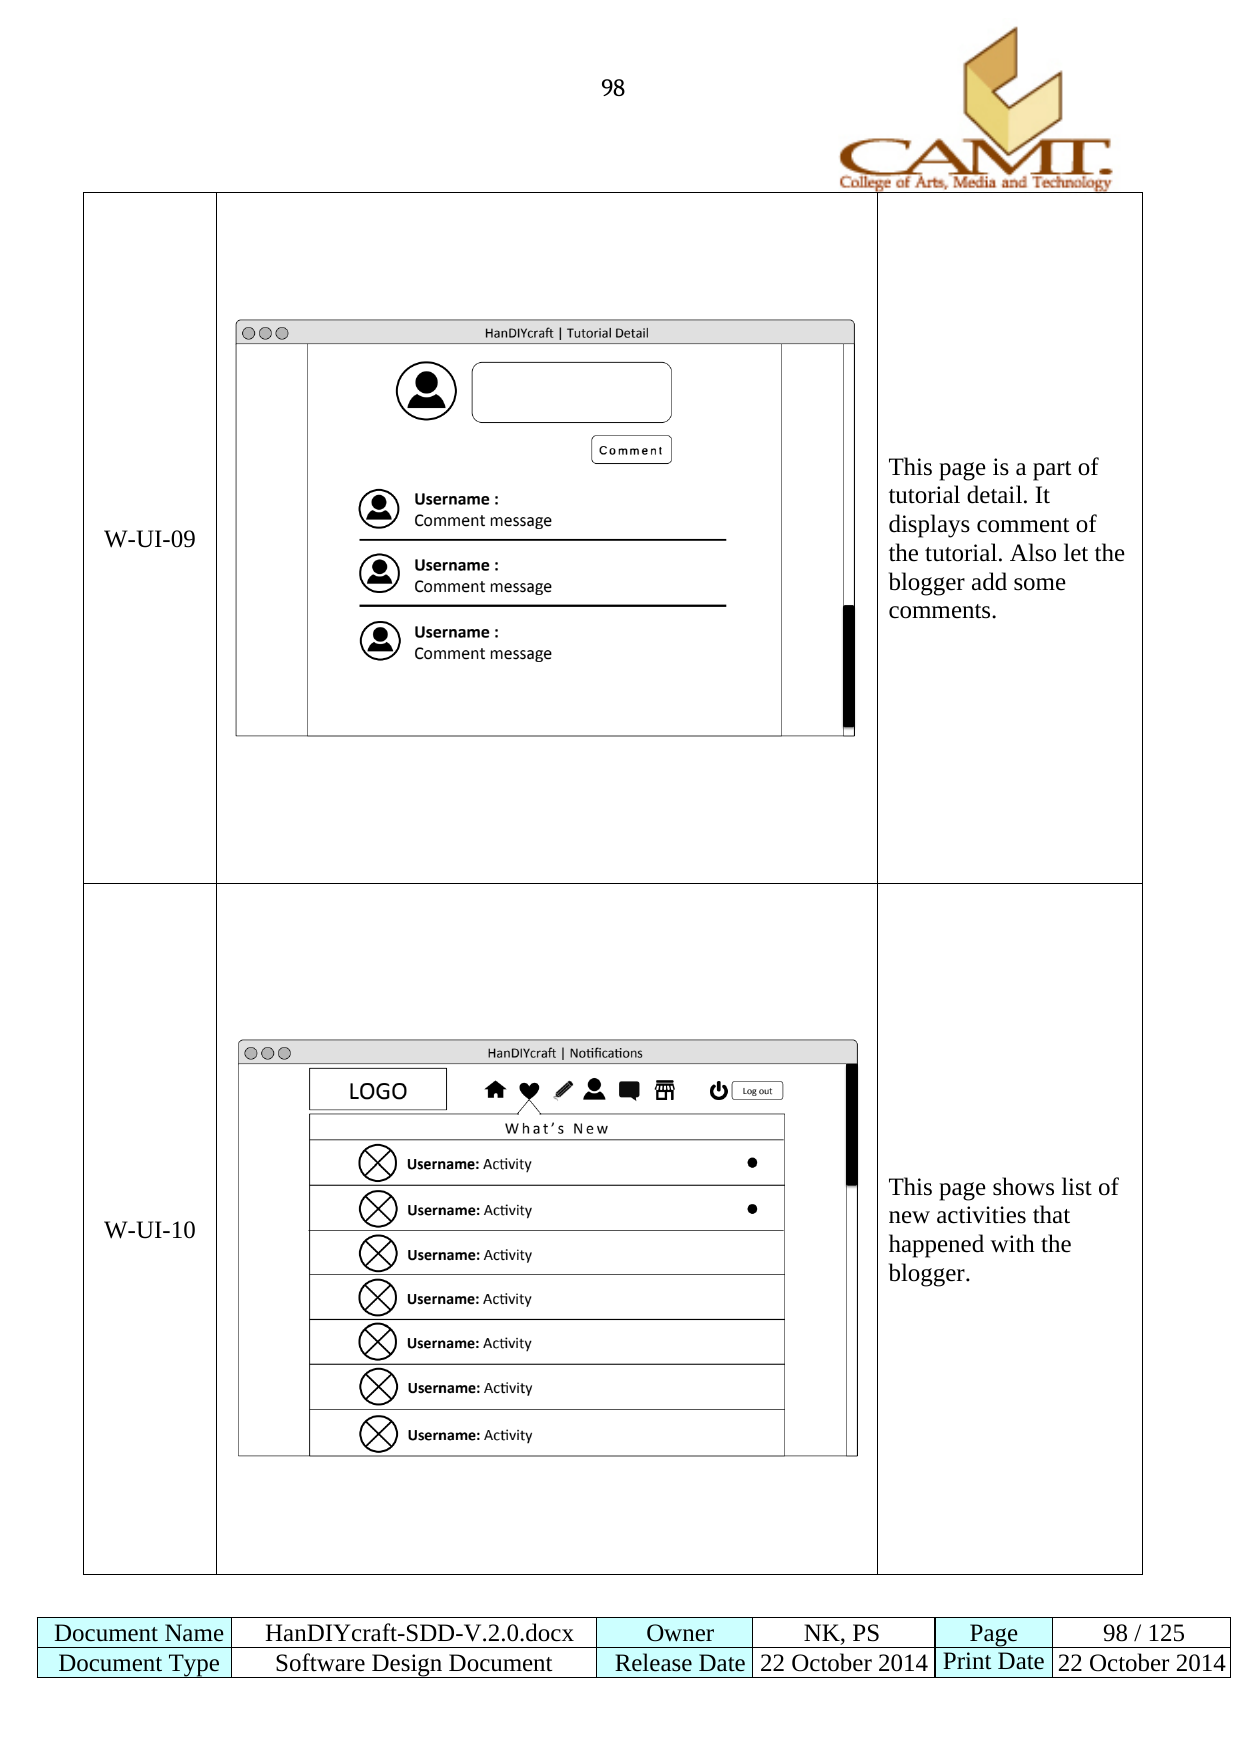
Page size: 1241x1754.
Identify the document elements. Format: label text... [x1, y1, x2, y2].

table_cell W-UI-10 [84, 884, 216, 1574]
table_cell This page shows list of new activities that happened with the blogger. [878, 884, 1142, 1574]
table_cell W-UI-09 [84, 193, 216, 883]
table_cell This page is a part of tutorial detail. It displays comment of the tutorial. Also let the blogger add some comments. [878, 193, 1142, 883]
table_cell [217, 193, 877, 883]
table_cell [217, 884, 877, 1574]
picture [755, 18, 1221, 207]
